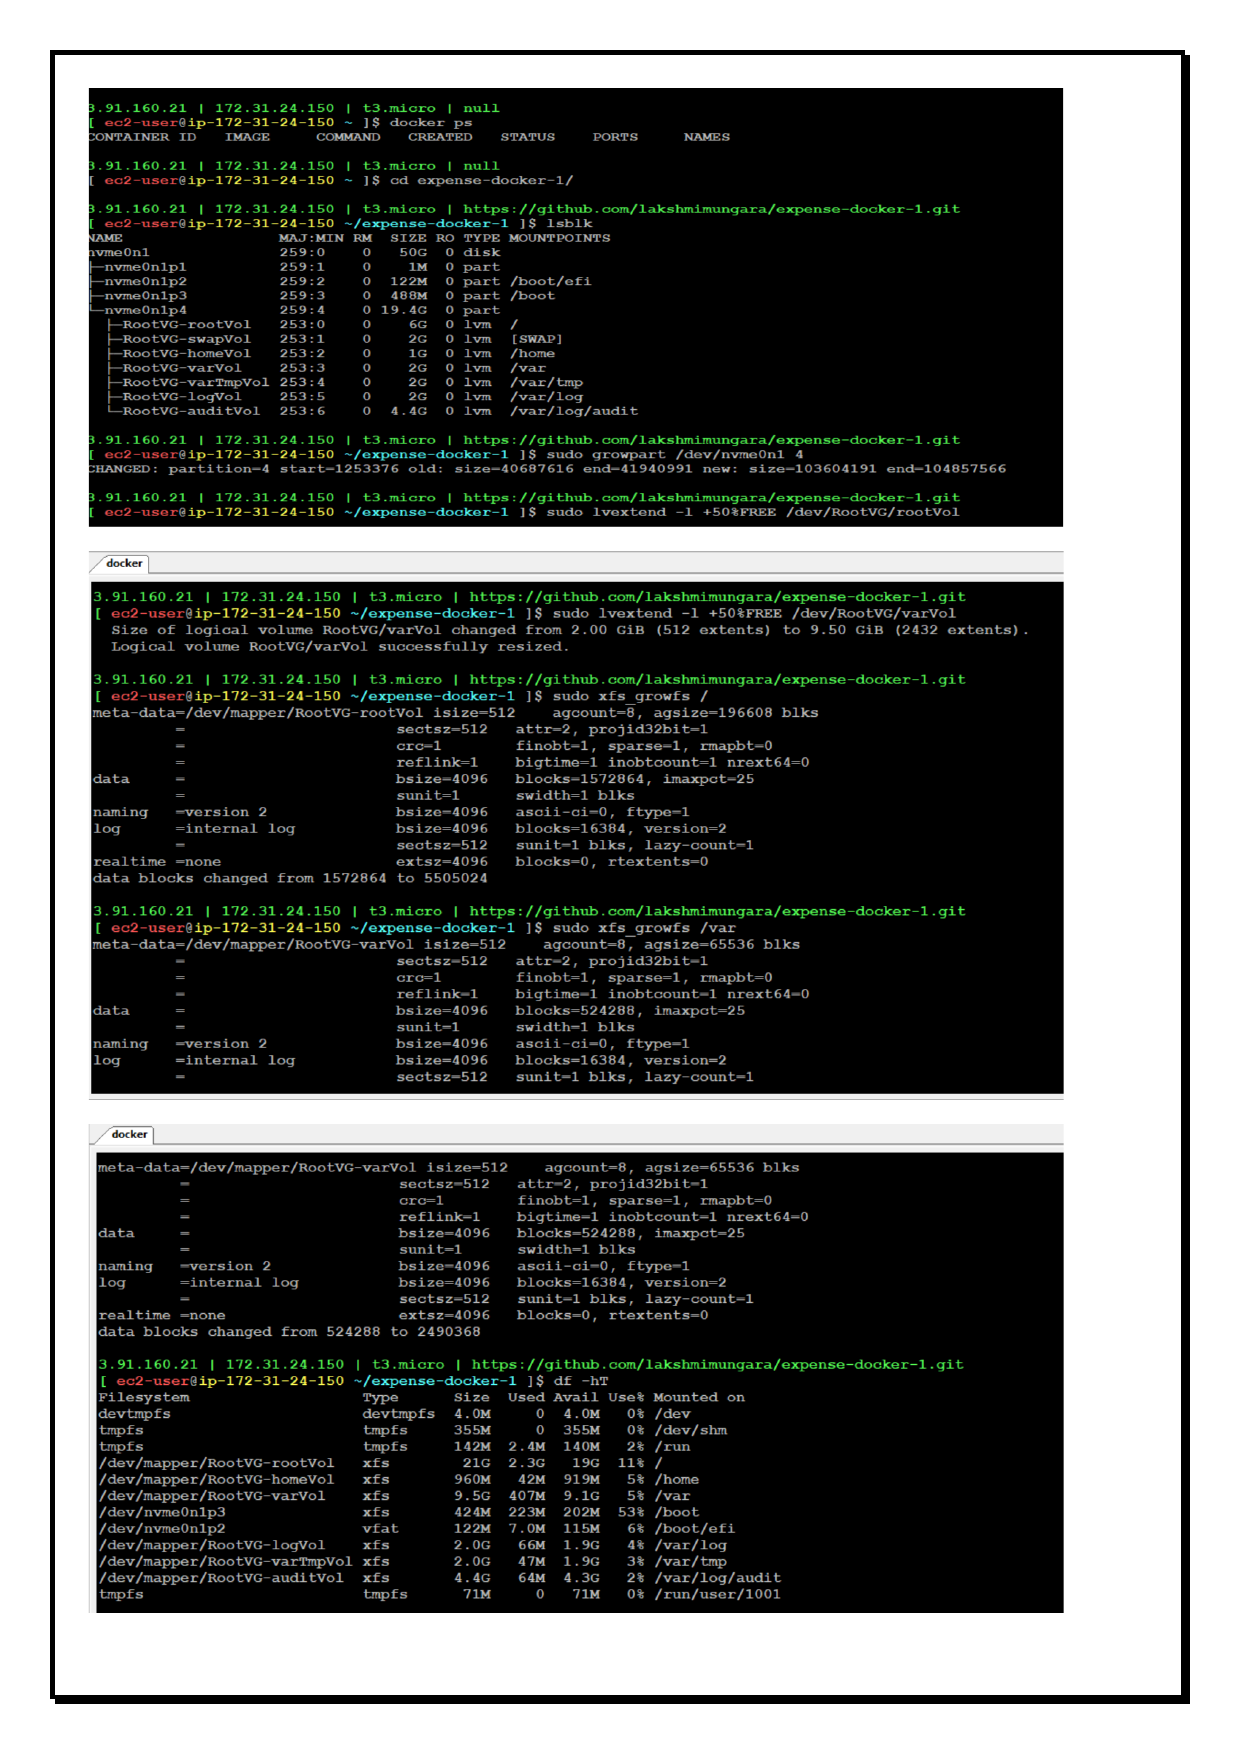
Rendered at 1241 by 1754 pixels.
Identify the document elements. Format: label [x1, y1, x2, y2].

picture [88, 1124, 1064, 1613]
picture [88, 88, 1064, 527]
picture [88, 551, 1064, 1100]
